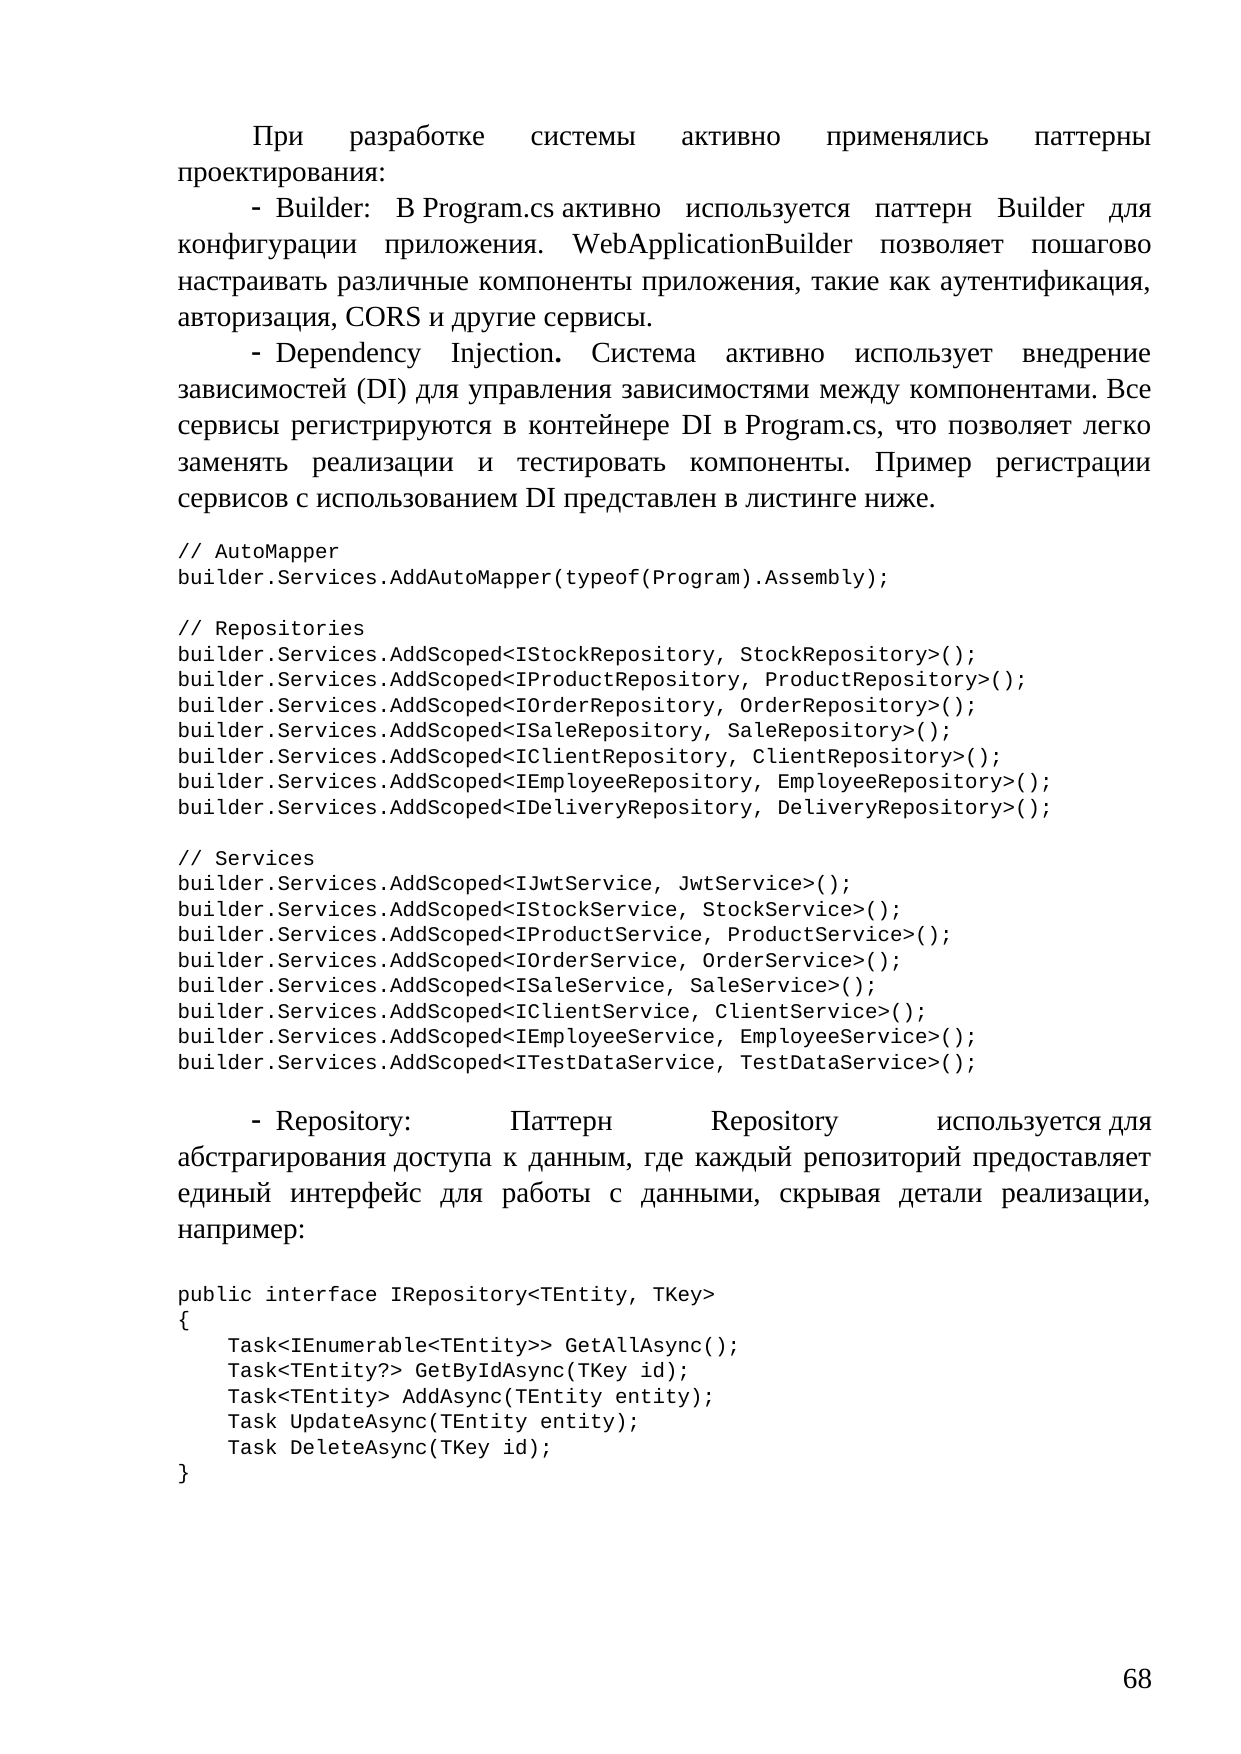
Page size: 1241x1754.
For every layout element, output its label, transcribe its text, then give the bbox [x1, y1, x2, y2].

text builder.Services.AddScoped<IOrderService, OrderService>(); [177, 950, 1152, 973]
text При разработке системы активно применялись паттерны проектирования: [177, 118, 1152, 188]
text Task DeleteAsync(TKey id); [177, 1437, 1152, 1461]
text builder.Services.AddScoped<IDeliveryRepository, DeliveryRepository>(); [177, 797, 1152, 820]
text builder.Services.AddScoped<IStockRepository, StockRepository>(); [177, 643, 1152, 667]
text builder.Services.AddScoped<IProductService, ProductService>(); [177, 924, 1152, 948]
text Task<TEntity> AddAsync(TEntity entity); [177, 1386, 1152, 1409]
text { [177, 1309, 1152, 1333]
text Task<IEnumerable<TEntity>> GetAllAsync(); [177, 1335, 1152, 1358]
text builder.Services.AddScoped<IJwtService, JwtService>(); [177, 873, 1152, 897]
text builder.Services.AddScoped<ITestDataService, TestDataService>(); [177, 1052, 1152, 1076]
list Builder: В Program.cs активно используется паттерн Builder для конфигурации приложения. WebApplicationBuilder позволяет пошагово настраивать различные компоненты приложения, такие как аутентификация, авторизация, CORS и другие сервисы. [177, 190, 1152, 332]
text builder.Services.AddScoped<IEmployeeService, EmployeeService>(); [177, 1026, 1152, 1050]
text builder.Services.AddScoped<IProductRepository, ProductRepository>(); [177, 669, 1152, 693]
text Task<TEntity?> GetByIdAsync(TKey id); [177, 1360, 1152, 1384]
text builder.Services.AddScoped<IClientService, ClientService>(); [177, 1001, 1152, 1024]
text // Repositories [177, 618, 1152, 642]
list Dependency Injection. Система активно использует внедрение зависимостей (DI) для управления зависимостями между компонентами. Все сервисы регистрируются в контейнере DI в Program.cs, что позволяет легко заменять реализации и тестировать компоненты. Пример регистрации сервисов с использованием DI представлен в листинге ниже. [177, 335, 1152, 513]
text builder.Services.AddScoped<IStockService, StockService>(); [177, 899, 1152, 922]
text builder.Services.AddScoped<IEmployeeRepository, EmployeeRepository>(); [177, 771, 1152, 795]
text } [177, 1462, 1152, 1486]
text // Services [177, 848, 1152, 871]
text public interface IRepository<TEntity, TKey> [177, 1284, 1152, 1307]
text builder.Services.AddScoped<IOrderRepository, OrderRepository>(); [177, 694, 1152, 718]
text Task UpdateAsync(TEntity entity); [177, 1411, 1152, 1435]
text builder.Services.AddScoped<ISaleService, SaleService>(); [177, 975, 1152, 999]
list Repository: Паттерн Repository используется для абстрагирования доступа к данным, где каждый репозиторий предоставляет единый интерфейс для работы с данными, скрывая детали реализации, например: [177, 1103, 1152, 1245]
text builder.Services.AddScoped<IClientRepository, ClientRepository>(); [177, 746, 1152, 769]
text builder.Services.AddAutoMapper(typeof(Program).Assembly); [177, 567, 1152, 591]
text // AutoMapper [177, 541, 1152, 565]
text builder.Services.AddScoped<ISaleRepository, SaleRepository>(); [177, 720, 1152, 744]
